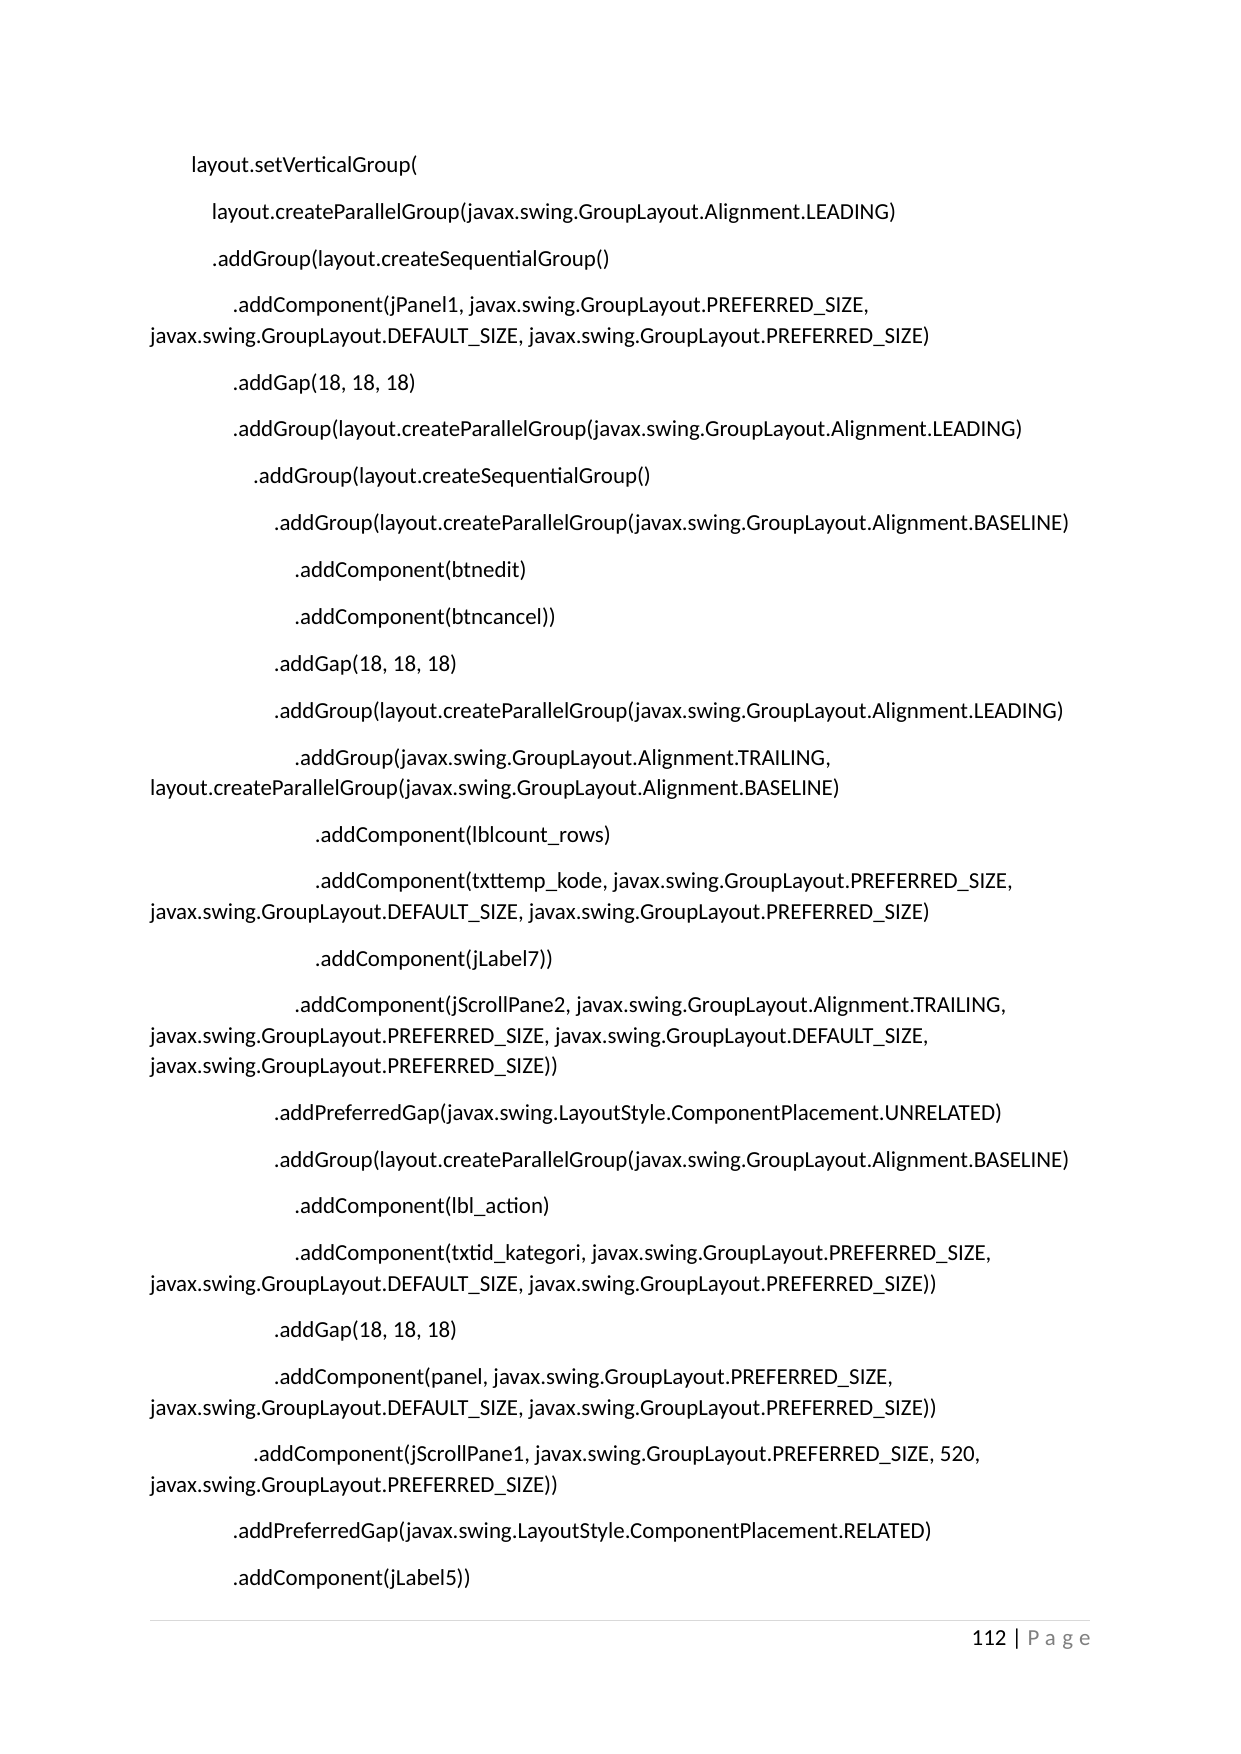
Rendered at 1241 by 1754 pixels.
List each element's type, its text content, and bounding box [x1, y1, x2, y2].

text .addComponent(txttemp_kode, javax.swing.GroupLayout.PREFERRED_SIZE, javax.swing.GroupLayout.DEFAULT_SIZE, javax.swing.GroupLayout.PREFERRED_SIZE) [150, 867, 1090, 925]
text .addComponent(jScrollPane1, javax.swing.GroupLayout.PREFERRED_SIZE, 520, javax.swing.GroupLayout.PREFERRED_SIZE)) [150, 1439, 1090, 1498]
text .addComponent(jScrollPane2, javax.swing.GroupLayout.Alignment.TRAILING, javax.swing.GroupLayout.PREFERRED_SIZE, javax.swing.GroupLayout.DEFAULT_SIZE, javax.swing.GroupLayout.PREFERRED_SIZE)) [150, 991, 1090, 1079]
text .addPreferredGap(javax.swing.LayoutStyle.ComponentPlacement.UNRELATED) [150, 1098, 1090, 1126]
text .addComponent(jPanel1, javax.swing.GroupLayout.PREFERRED_SIZE, javax.swing.GroupLayout.DEFAULT_SIZE, javax.swing.GroupLayout.PREFERRED_SIZE) [150, 291, 1090, 349]
text .addComponent(btnedit) [150, 555, 1090, 583]
text .addComponent(panel, javax.swing.GroupLayout.PREFERRED_SIZE, javax.swing.GroupLayout.DEFAULT_SIZE, javax.swing.GroupLayout.PREFERRED_SIZE)) [150, 1362, 1090, 1421]
text .addGap(18, 18, 18) [150, 1316, 1090, 1344]
text .addComponent(jLabel7)) [150, 944, 1090, 972]
text .addGroup(layout.createParallelGroup(javax.swing.GroupLayout.Alignment.BASELINE) [150, 508, 1090, 536]
text .addComponent(lblcount_rows) [150, 820, 1090, 848]
text .addPreferredGap(javax.swing.LayoutStyle.ComponentPlacement.RELATED) [150, 1517, 1090, 1545]
text .addGroup(layout.createSequentialGroup() [150, 461, 1090, 489]
text .addGroup(layout.createParallelGroup(javax.swing.GroupLayout.Alignment.LEADING) [150, 414, 1090, 443]
text .addComponent(lbl_action) [150, 1192, 1090, 1220]
text .addGroup(layout.createParallelGroup(javax.swing.GroupLayout.Alignment.BASELINE) [150, 1145, 1090, 1173]
text .addGroup(layout.createSequentialGroup() [150, 244, 1090, 272]
text .addComponent(txtid_kategori, javax.swing.GroupLayout.PREFERRED_SIZE, javax.swing.GroupLayout.DEFAULT_SIZE, javax.swing.GroupLayout.PREFERRED_SIZE)) [150, 1238, 1090, 1297]
text .addComponent(jLabel5)) [150, 1563, 1090, 1592]
text .addComponent(btncancel)) [150, 602, 1090, 630]
text layout.createParallelGroup(javax.swing.GroupLayout.Alignment.LEADING) [150, 197, 1090, 225]
text layout.setVerticalGroup( [150, 150, 1090, 178]
text .addGap(18, 18, 18) [150, 649, 1090, 677]
text .addGroup(javax.swing.GroupLayout.Alignment.TRAILING, layout.createParallelGroup(javax.swing.GroupLayout.Alignment.BASELINE) [150, 743, 1090, 801]
text .addGroup(layout.createParallelGroup(javax.swing.GroupLayout.Alignment.LEADING) [150, 696, 1090, 724]
text .addGap(18, 18, 18) [150, 368, 1090, 396]
